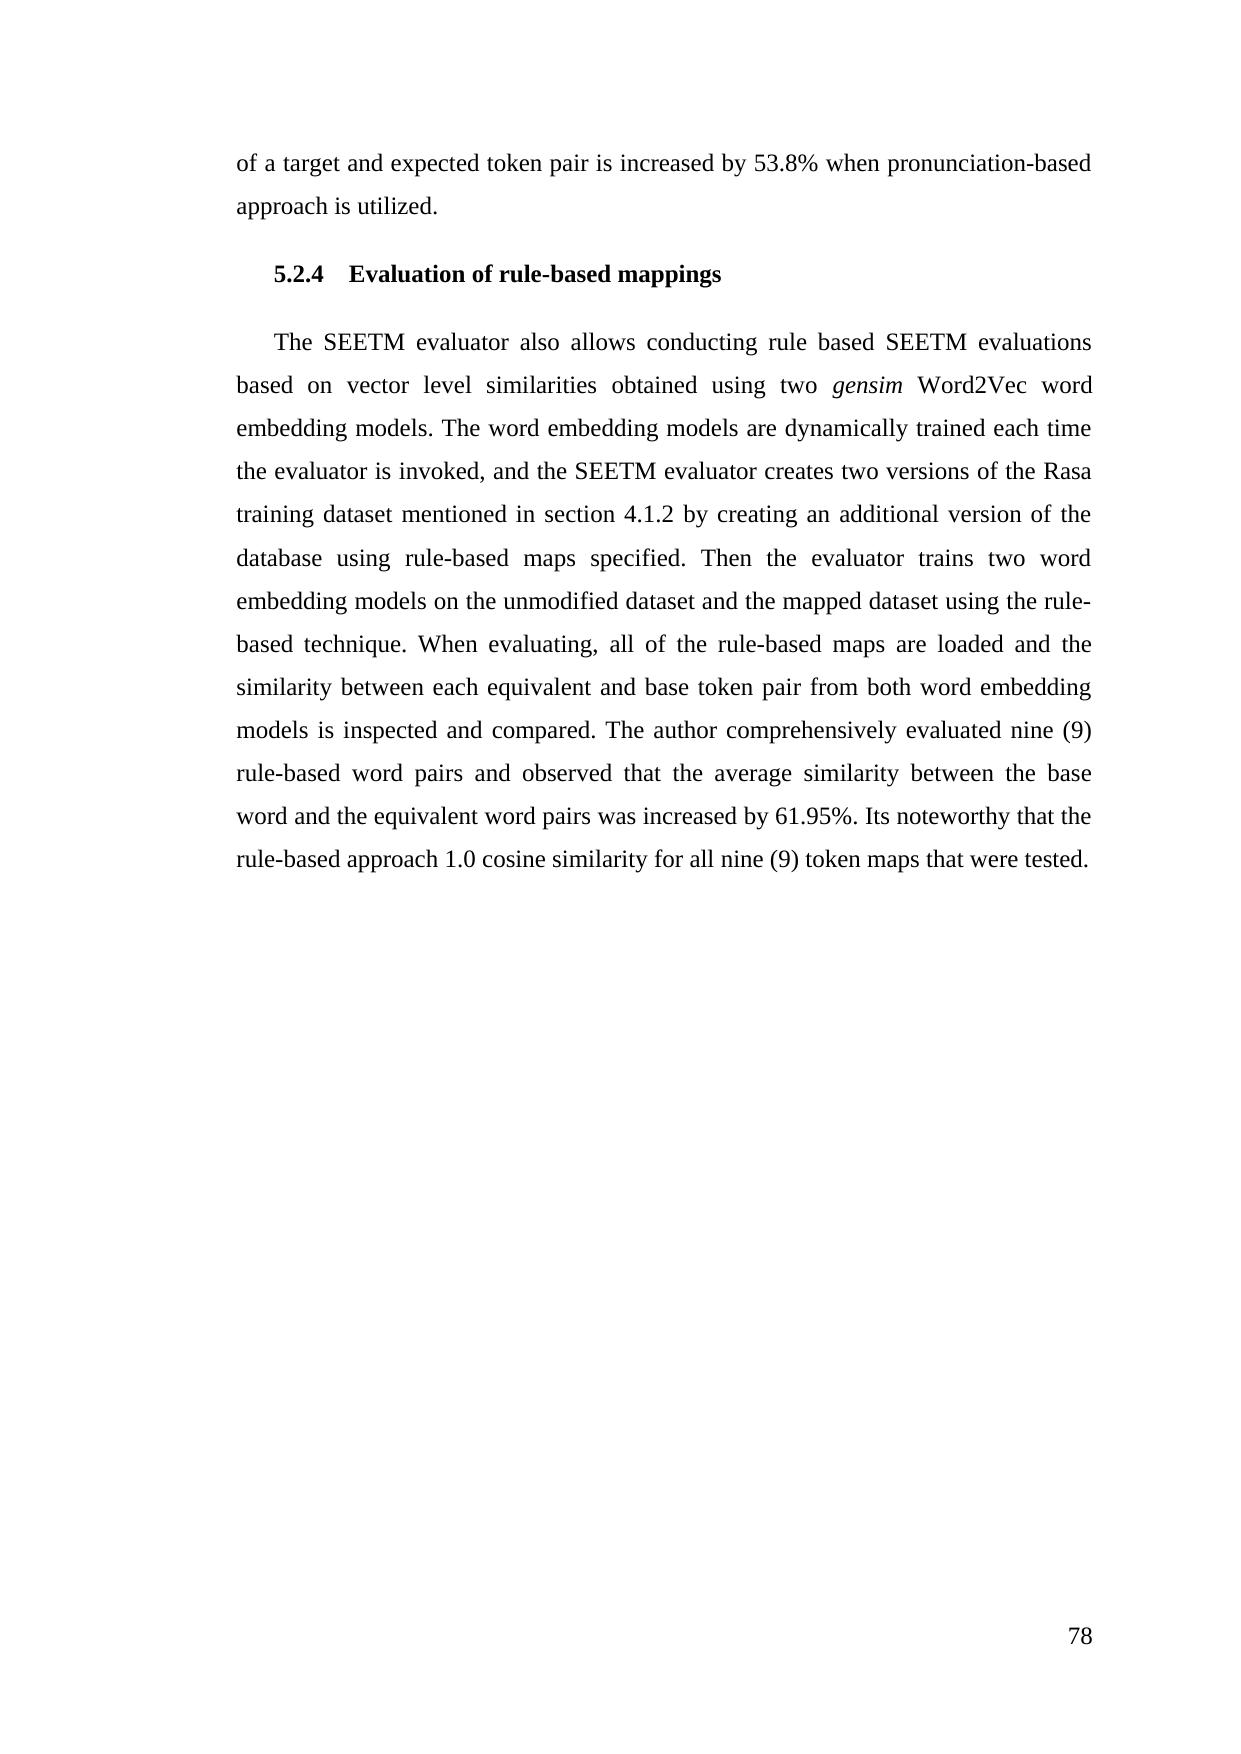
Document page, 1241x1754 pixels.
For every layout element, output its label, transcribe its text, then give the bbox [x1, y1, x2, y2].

text The SEETM evaluator also allows conducting rule based SEETM evaluations based on vector level similarities obtained using two gensim Word2Vec word embedding models. The word embedding models are dynamically trained each time the evaluator is invoked, and the SEETM evaluator creates two versions of the Rasa training dataset mentioned in section 4.1.2 by creating an additional version of the database using rule-based maps specified. Then the evaluator trains two word embedding models on the unmodified dataset and the mapped dataset using the rule-based technique. When evaluating, all of the rule-based maps are loaded and the similarity between each equivalent and base token pair from both word embedding models is inspected and compared. The author comprehensively evaluated nine (9) rule-based word pairs and observed that the average similarity between the base word and the equivalent word pairs was increased by 61.95%. Its noteworthy that the rule-based approach 1.0 cosine similarity for all nine (9) token maps that were tested. [236, 327, 1092, 873]
text The SEETM evaluator also allows evaluation of the pronunciation-based method at vector level, by utilizing vector similarities given by two Word2Vec models trained on unmapped and IPA-mapped versions of the Rasa chatbot dataset. This evaluation algorithm loads the Rasa chatbot training dataset previously mentioned in section 4.1.2 and creates another version of the training dataset by mapping all English tokens with the pronunciation-based approach. The two datasets are then utilized to train two Word2Vec models using the gensim Python library. Then the evaluation dataset mentioned earlier that consists of 224 tokens is utilized to evaluate the similarities between the original and expected words using two Word2Vec models and the results are compared. Figure 5.2.3.2 depicts a part of evaluation results observed by the author. The evaluation results clearly state that the similarity of a target and expected token pair is increased by 53.8% when pronunciation-based approach is utilized. [236, 148, 1092, 219]
subtitle Evaluation of rule-based mappings [274, 259, 1092, 288]
